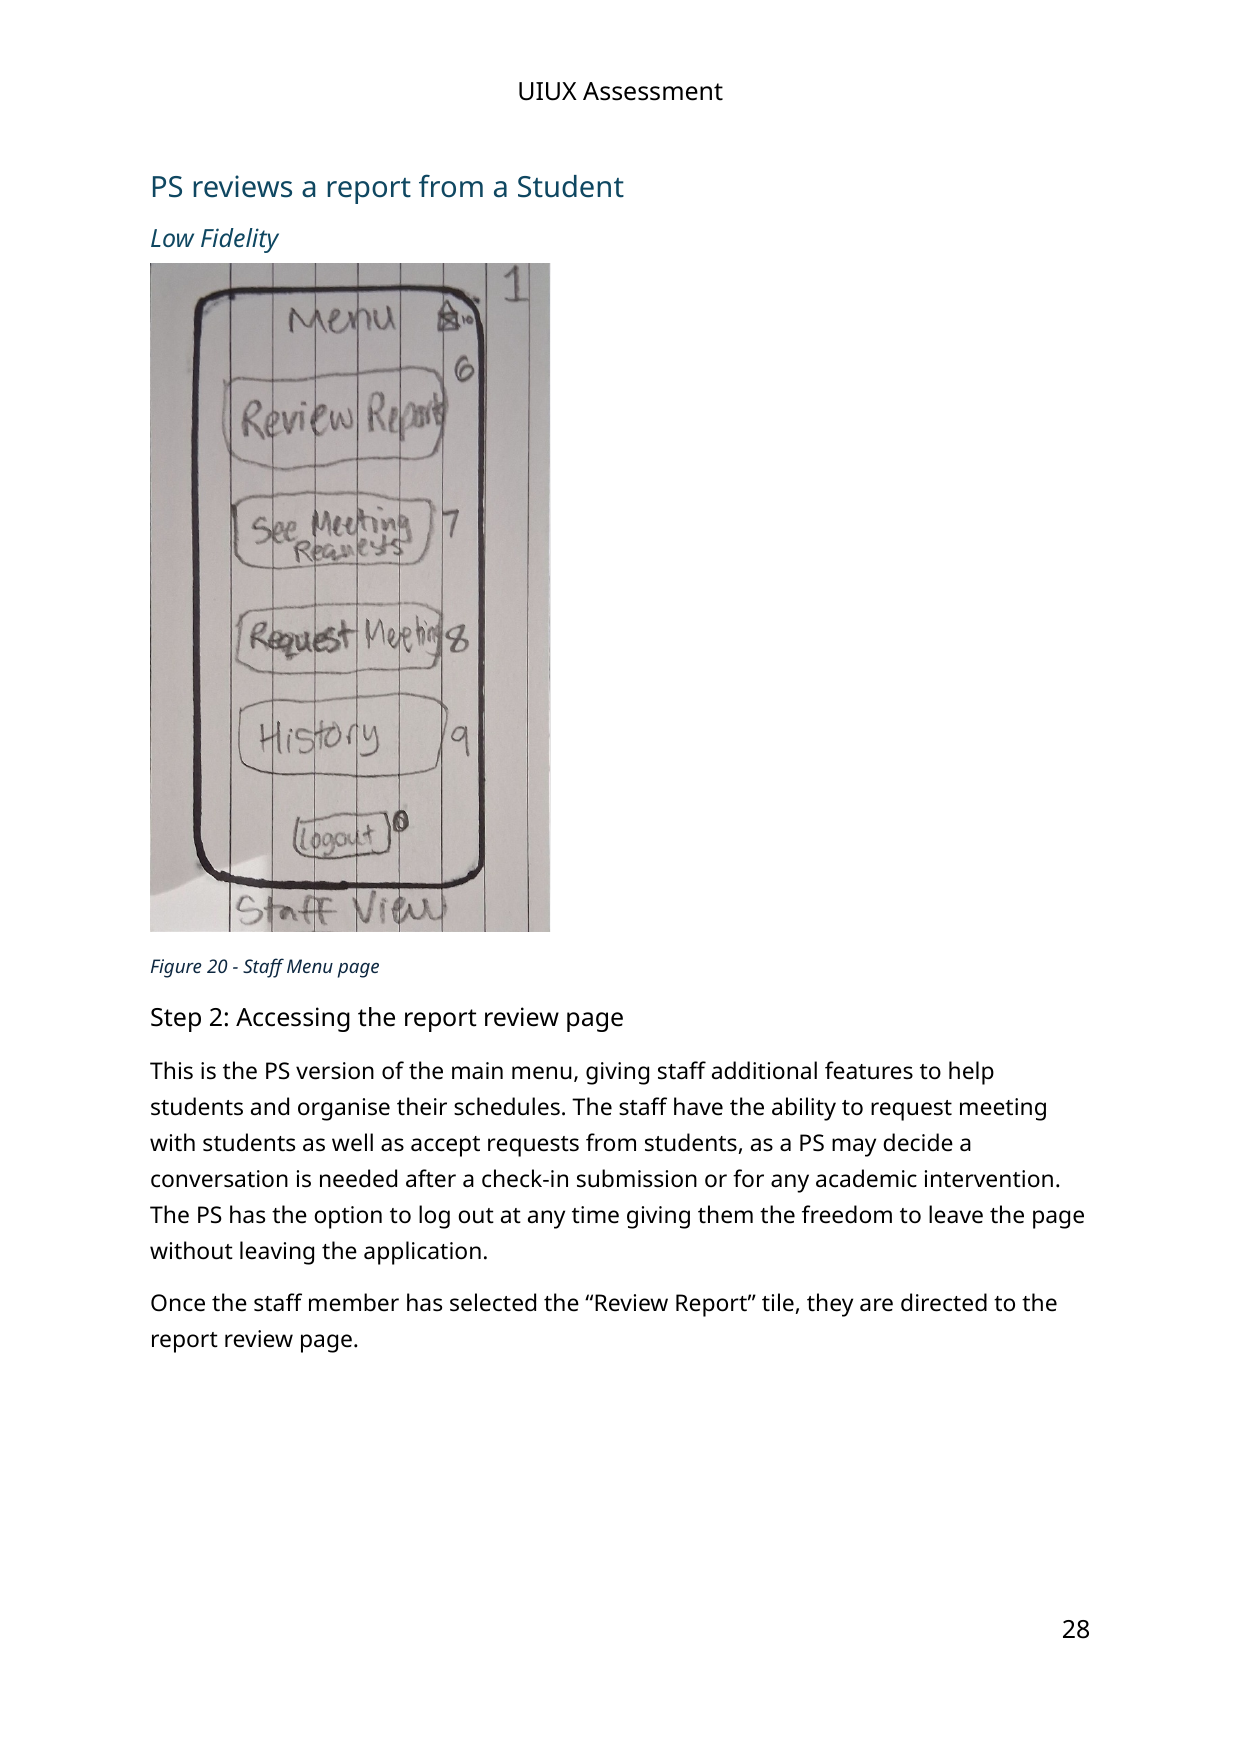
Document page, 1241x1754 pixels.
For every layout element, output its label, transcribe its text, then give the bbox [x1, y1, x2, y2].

text Figure 20 - Staff Menu page [150, 953, 1090, 978]
text Step 2: Accessing the report review page [150, 999, 1090, 1033]
subtitle Low Fidelity [150, 221, 1090, 255]
subtitle PS reviews a report from a Student [150, 167, 1090, 206]
picture [150, 263, 551, 932]
text Once the staff member has selected the “Review Report” tile, they are directed to the report review page. [150, 1287, 1090, 1354]
text This is the PS version of the main menu, giving staff additional features to help students and organise their schedules. The staff have the ability to request meeting with students as well as accept requests from students, as a PS may decide a conversation is needed after a check-in submission or for any academic intervention. The PS has the option to log out at any time giving them the freedom to leave the page without leaving the application. [150, 1055, 1090, 1266]
